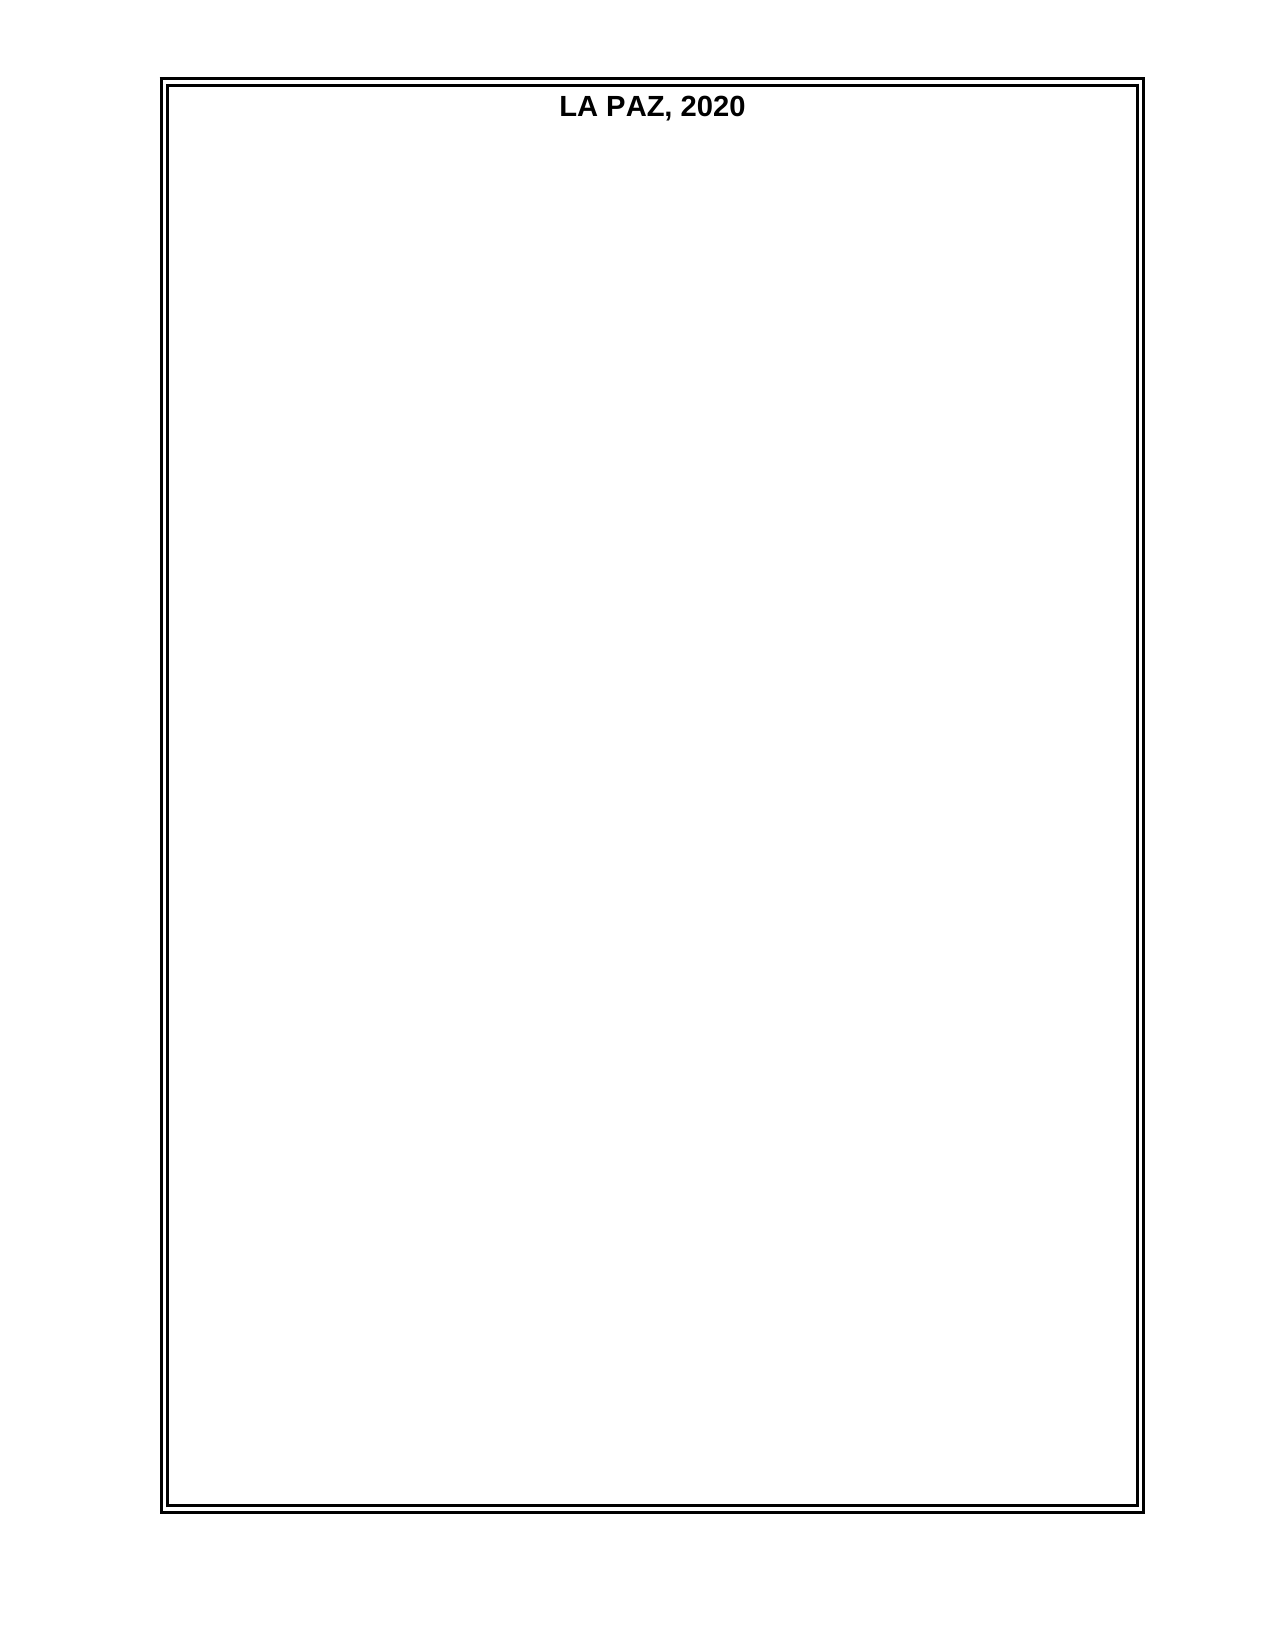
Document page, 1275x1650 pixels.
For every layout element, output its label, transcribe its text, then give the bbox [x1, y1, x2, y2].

text LA PAZ, 2020 [177, 89, 1127, 122]
